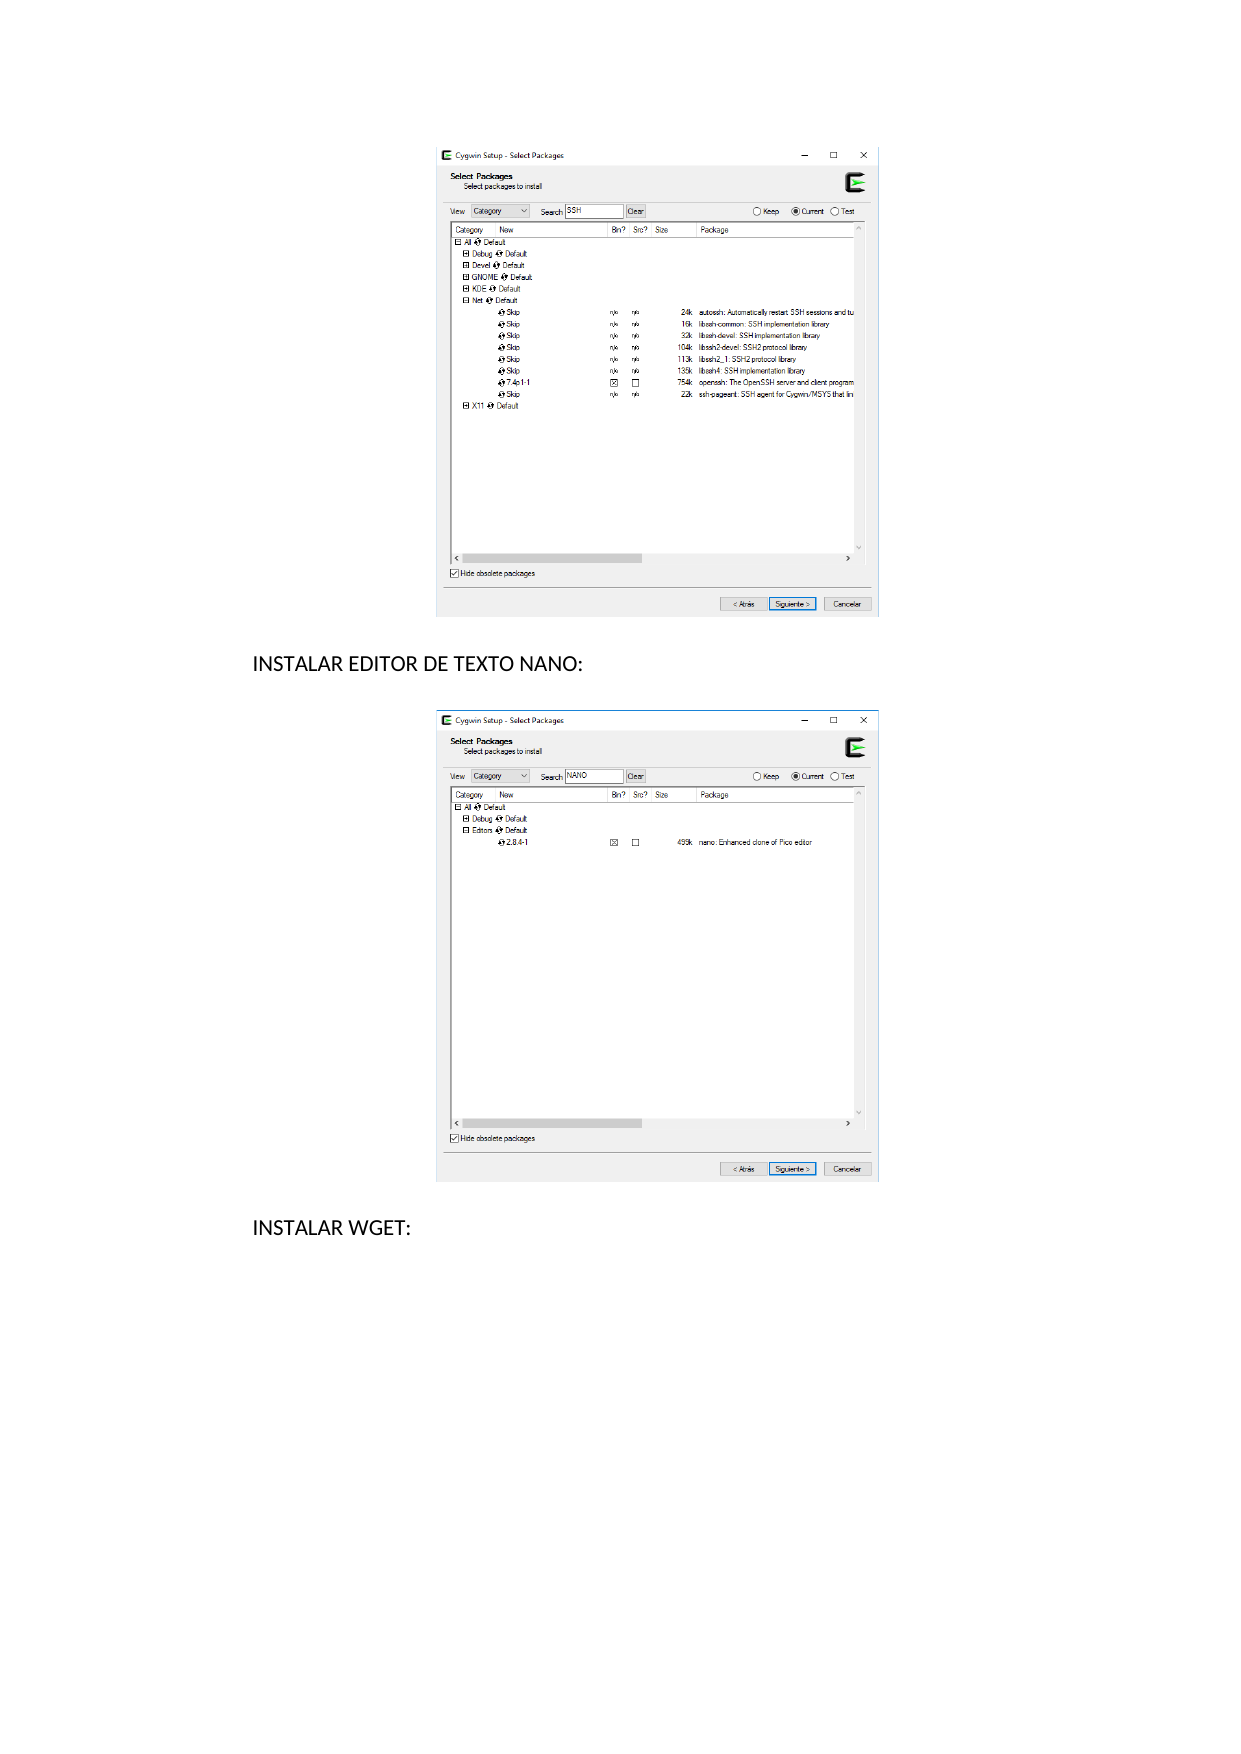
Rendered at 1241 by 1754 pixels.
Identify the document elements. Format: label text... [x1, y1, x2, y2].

list INSTALAR WGET: [252, 1213, 1063, 1241]
picture [436, 710, 879, 1182]
picture [436, 147, 879, 617]
list INSTALAR EDITOR DE TEXTO NANO: [252, 649, 1063, 677]
